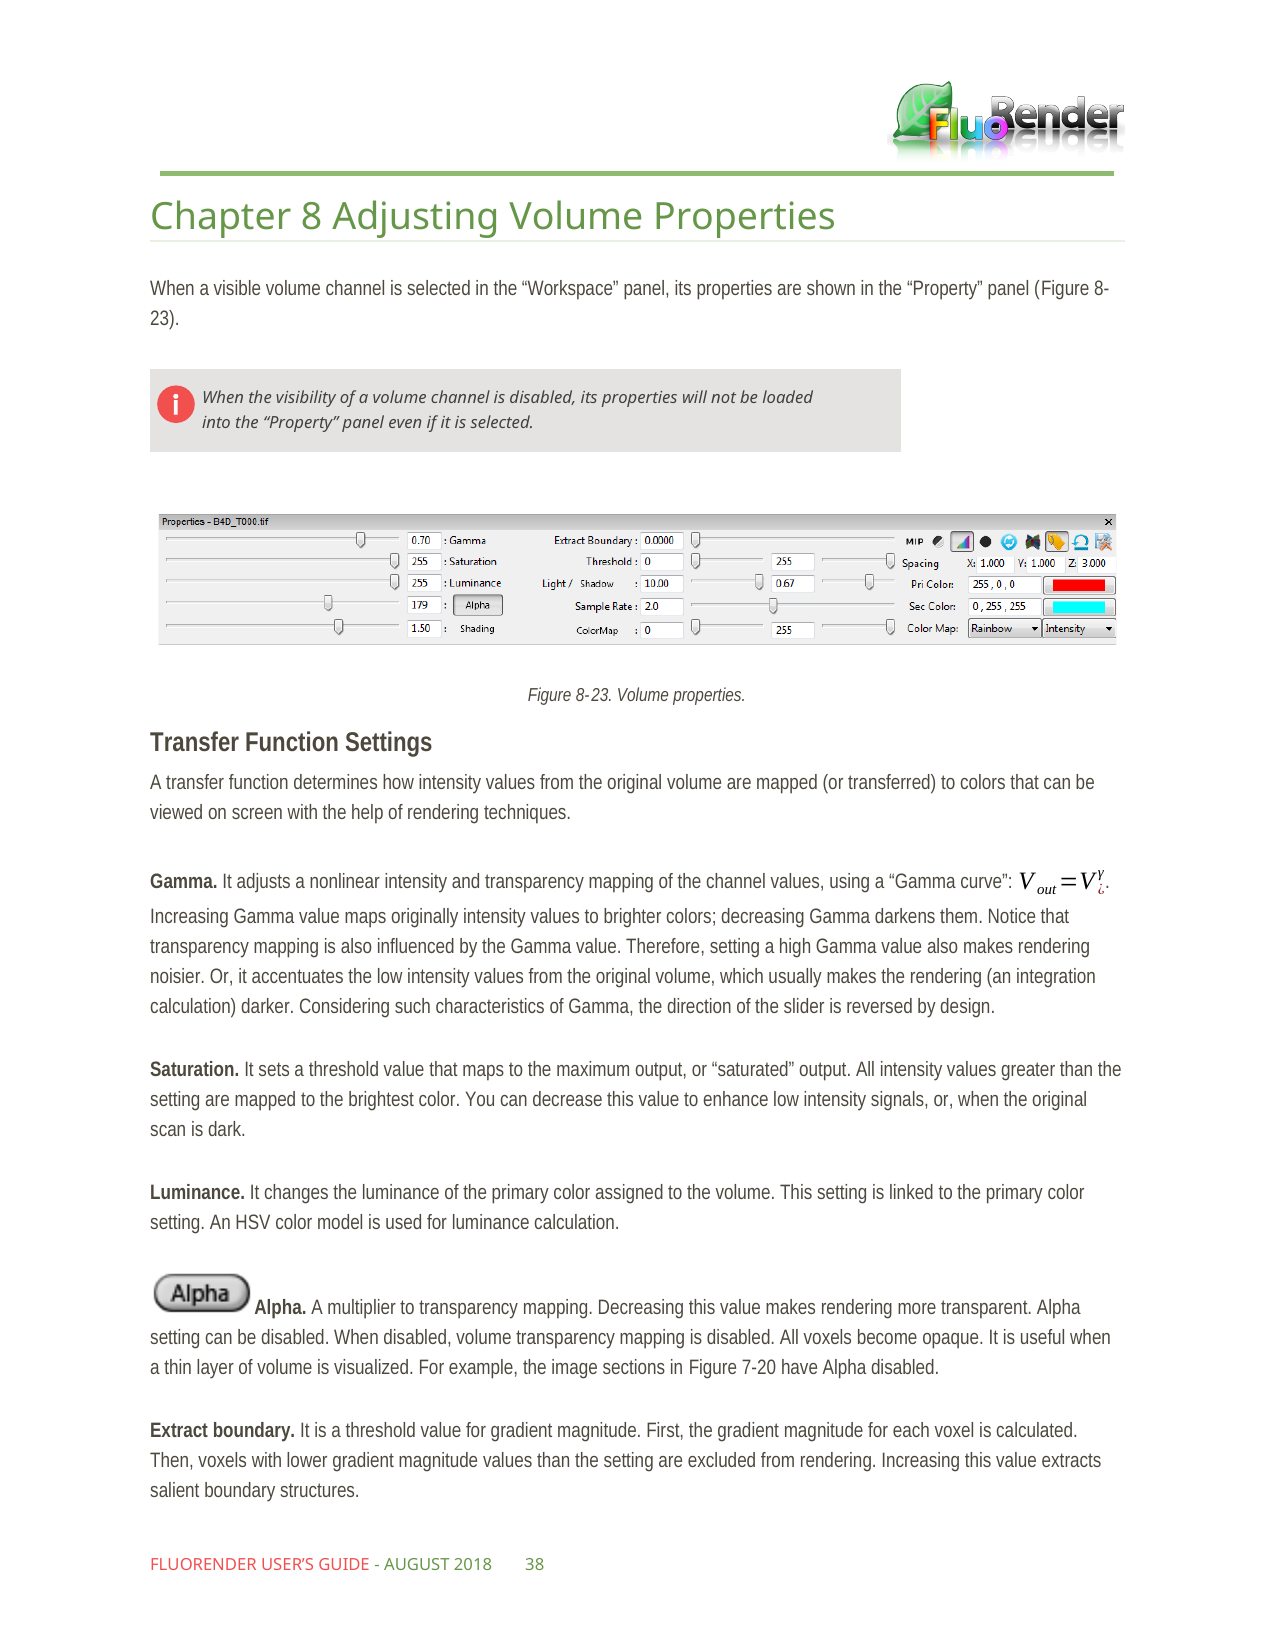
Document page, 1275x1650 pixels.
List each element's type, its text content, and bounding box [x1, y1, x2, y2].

subtitle Transfer Function Settings [150, 726, 1125, 757]
text Saturation. It sets a threshold value that maps to the maximum output, or “saturated” output. All intensity values greater than the setting are mapped to the brightest color. You can decrease this value to enhance low intensity signals, or, when the original scan is dark. [150, 1057, 1125, 1141]
picture [150, 1273, 255, 1315]
picture [158, 514, 1117, 645]
text A transfer function determines how intensity values from the original volume are mapped (or transferred) to colors that can be viewed on screen with the help of rendering techniques. [150, 770, 1125, 824]
table_header When the visibility of a volume channel is disabled, its properties will not be loaded into the “Property” panel even if it is selected. [202, 369, 901, 452]
text Luminance. It changes the luminance of the primary color assigned to the volume. This setting is linked to the primary color setting. An HSV color model is used for luminance calculation. [150, 1180, 1125, 1234]
text Extract boundary. It is a threshold value for gradient magnitude. First, the gradient magnitude for each voxel is calculated. Then, voxels with lower gradient magnitude values than the setting are excluded from rendering. Increasing this value extracts salient boundary structures. [150, 1418, 1125, 1502]
text Gamma. It adjusts a nonlinear intensity and transparency mapping of the channel values, using a “Gamma curve”: . Increasing Gamma value maps originally intensity values to brighter colors; decreasing Gamma darkens them. Notice that transparency mapping is also influenced by the Gamma value. Therefore, setting a high Gamma value also makes rendering noisier. Or, it accentuates the low intensity values from the original volume, which usually makes the rendering (an integration calculation) darker. Considering such characteristics of Gamma, the direction of the slider is reversed by design. [150, 863, 1125, 1018]
subtitle Adjusting Volume Properties [150, 189, 1125, 240]
picture [887, 75, 1125, 165]
table_header [150, 369, 202, 452]
